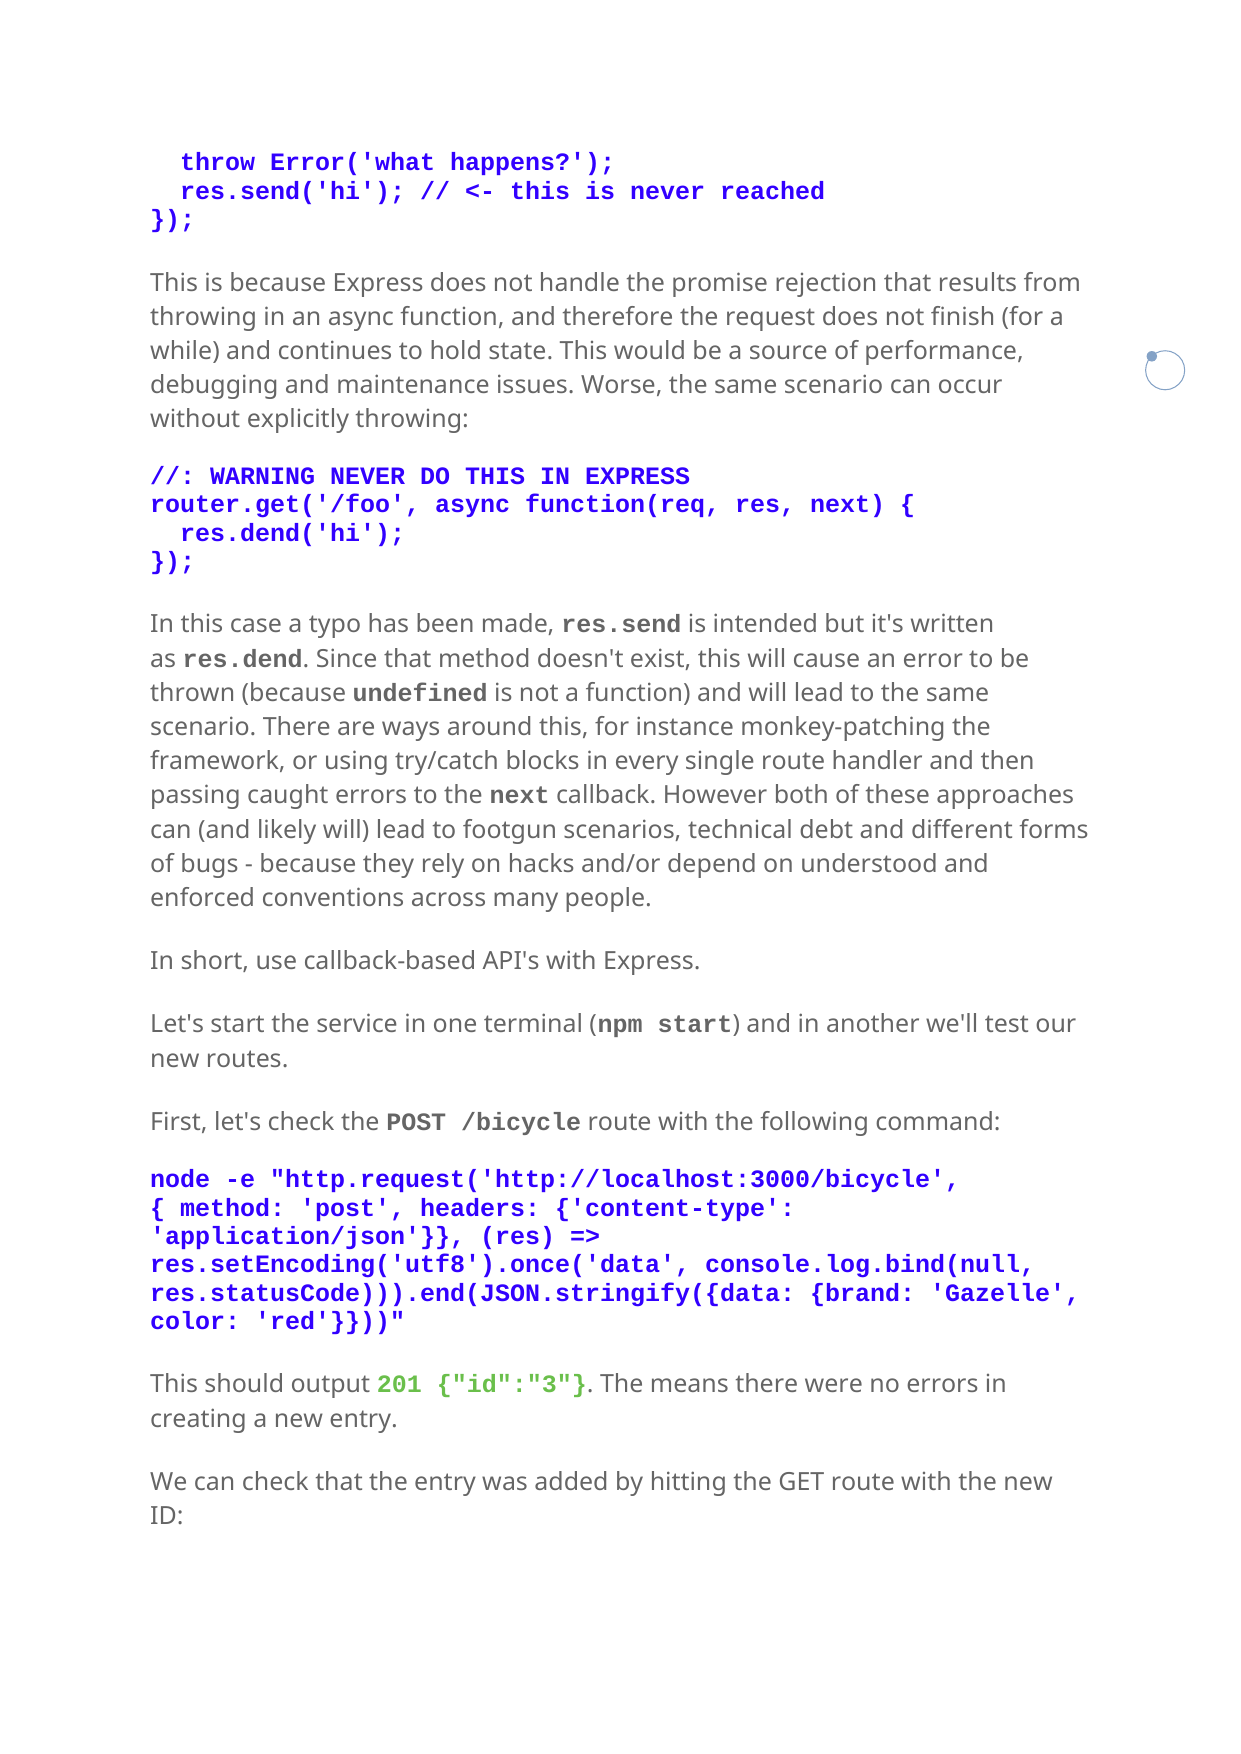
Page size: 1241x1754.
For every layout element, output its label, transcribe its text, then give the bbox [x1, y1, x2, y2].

text First, let's check the POST /bicycle route with the following command: [150, 1103, 1090, 1138]
text In this case a typo has been made, res.send is intended but it's written as res.dend. Since that method doesn't exist, this will cause an error to be thrown (because undefined is not a function) and will lead to the same scenario. There are ways around this, for instance monkey-patching the framework, or using try/catch blocks in every single route handler and then passing caught errors to the next callback. However both of these approaches can (and likely will) lead to footgun scenarios, technical debt and different forms of bugs - because they rely on hacks and/or depend on understood and enforced conventions across many people. [150, 606, 1090, 913]
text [150, 150, 1090, 235]
text node -e "http.request('http://localhost:3000/bicycle', { method: 'post', headers: {'content-type': 'application/json'}}, (res) => res.setEncoding('utf8').once('data', console.log.bind(null, res.statusCode))).end(JSON.stringify({data: {brand: 'Gazelle', color: 'red'}}))" [150, 1167, 1090, 1337]
text //: WARNING NEVER DO THIS IN EXPRESS router.get('/foo', async function(req, res, next) { res.dend('hi'); }); [150, 464, 1090, 577]
text We can check that the entry was added by hitting the GET route with the new ID: [150, 1463, 1090, 1532]
text Let's start the service in one terminal (npm start) and in another we'll test our new routes. [150, 1006, 1090, 1074]
text In short, use callback-based API's with Express. [150, 943, 1090, 977]
text This is because Express does not handle the promise rejection that results from throwing in an async function, and therefore the request does not finish (for a while) and continues to hold state. This would be a source of performance, debugging and maintenance issues. Worse, the same scenario can occur without explicitly throwing: [150, 264, 1090, 434]
text This should output 201 {"id":"3"}. The means there were no errors in creating a new entry. [150, 1366, 1090, 1434]
